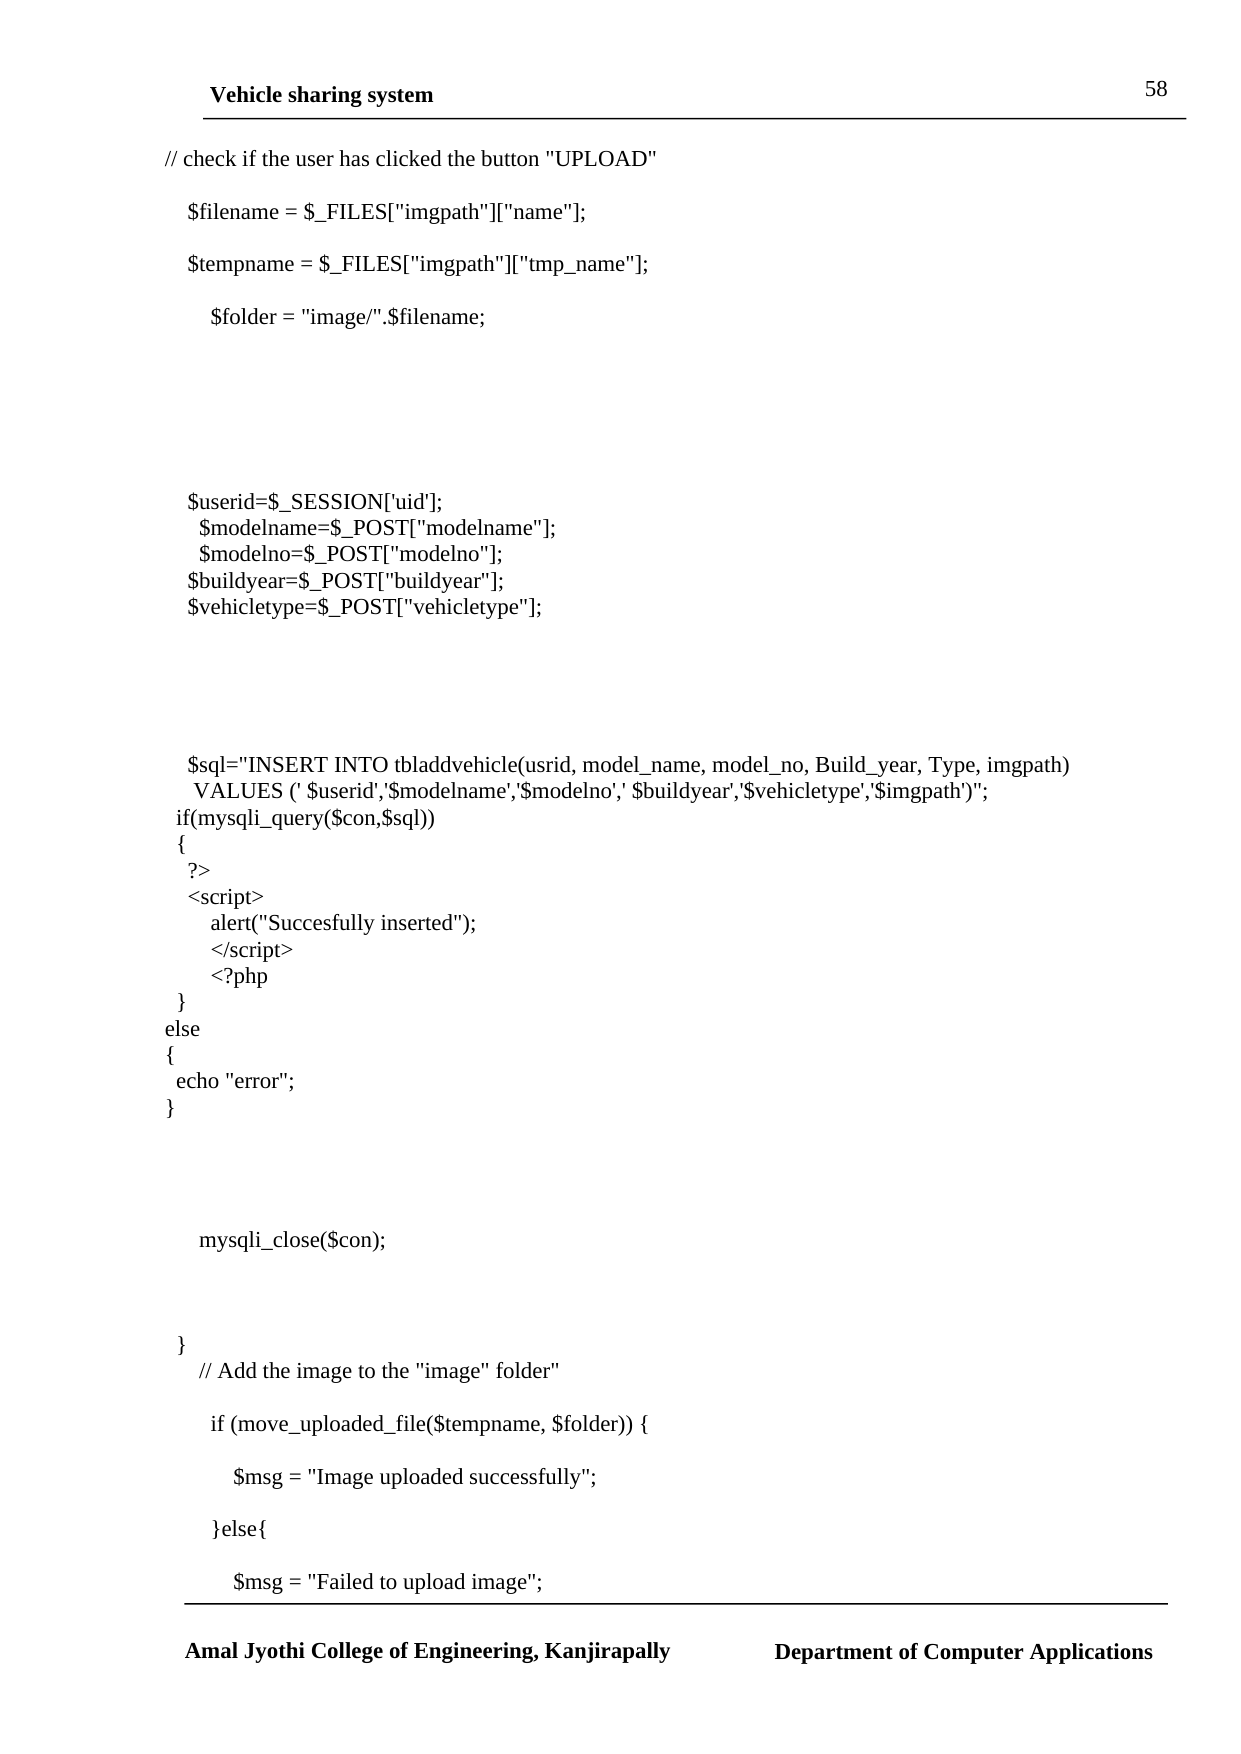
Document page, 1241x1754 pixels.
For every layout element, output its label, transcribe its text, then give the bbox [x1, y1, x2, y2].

text ?> [164, 857, 1167, 883]
text } [164, 1094, 1167, 1120]
text $tempname = $_FILES["imgpath"]["tmp_name"]; [164, 251, 1167, 277]
text echo "error"; [164, 1067, 1167, 1094]
text $vehicletype=$_POST["vehicletype"]; [164, 593, 1167, 619]
text $sql="INSERT INTO tbladdvehicle(usrid, model_name, model_no, Build_year, Type, imgpath) [164, 751, 1167, 778]
text <script> [164, 883, 1167, 909]
text VALUES (' $userid','$modelname','$modelno',' $buildyear','$vehicletype','$imgpath')"; [164, 778, 1167, 804]
text } [164, 988, 1167, 1015]
text // Add the image to the "image" folder" [164, 1357, 1167, 1384]
text $msg = "Image uploaded successfully"; [164, 1463, 1167, 1489]
text $filename = $_FILES["imgpath"]["name"]; [164, 198, 1167, 224]
text { [164, 1041, 1167, 1067]
text $modelname=$_POST["modelname"]; [164, 514, 1167, 540]
text $modelno=$_POST["modelno"]; [164, 540, 1167, 567]
text alert("Succesfully inserted"); [164, 909, 1167, 936]
text } [164, 1331, 1167, 1357]
text <?php [164, 962, 1167, 988]
text else [164, 1015, 1167, 1041]
text mysqli_close($con); [164, 1226, 1167, 1252]
text $userid=$_SESSION['uid']; [164, 488, 1167, 514]
text $buildyear=$_POST["buildyear"]; [164, 567, 1167, 593]
text $folder = "image/".$filename; [164, 303, 1167, 329]
text $msg = "Failed to upload image"; [164, 1568, 1167, 1594]
text if(mysqli_query($con,$sql)) [164, 804, 1167, 830]
text if (move_uploaded_file($tempname, $folder)) { [164, 1410, 1167, 1436]
text // check if the user has clicked the button "UPLOAD" [164, 145, 1167, 171]
text { [164, 830, 1167, 857]
text }else{ [164, 1516, 1167, 1542]
text </script> [164, 936, 1167, 962]
